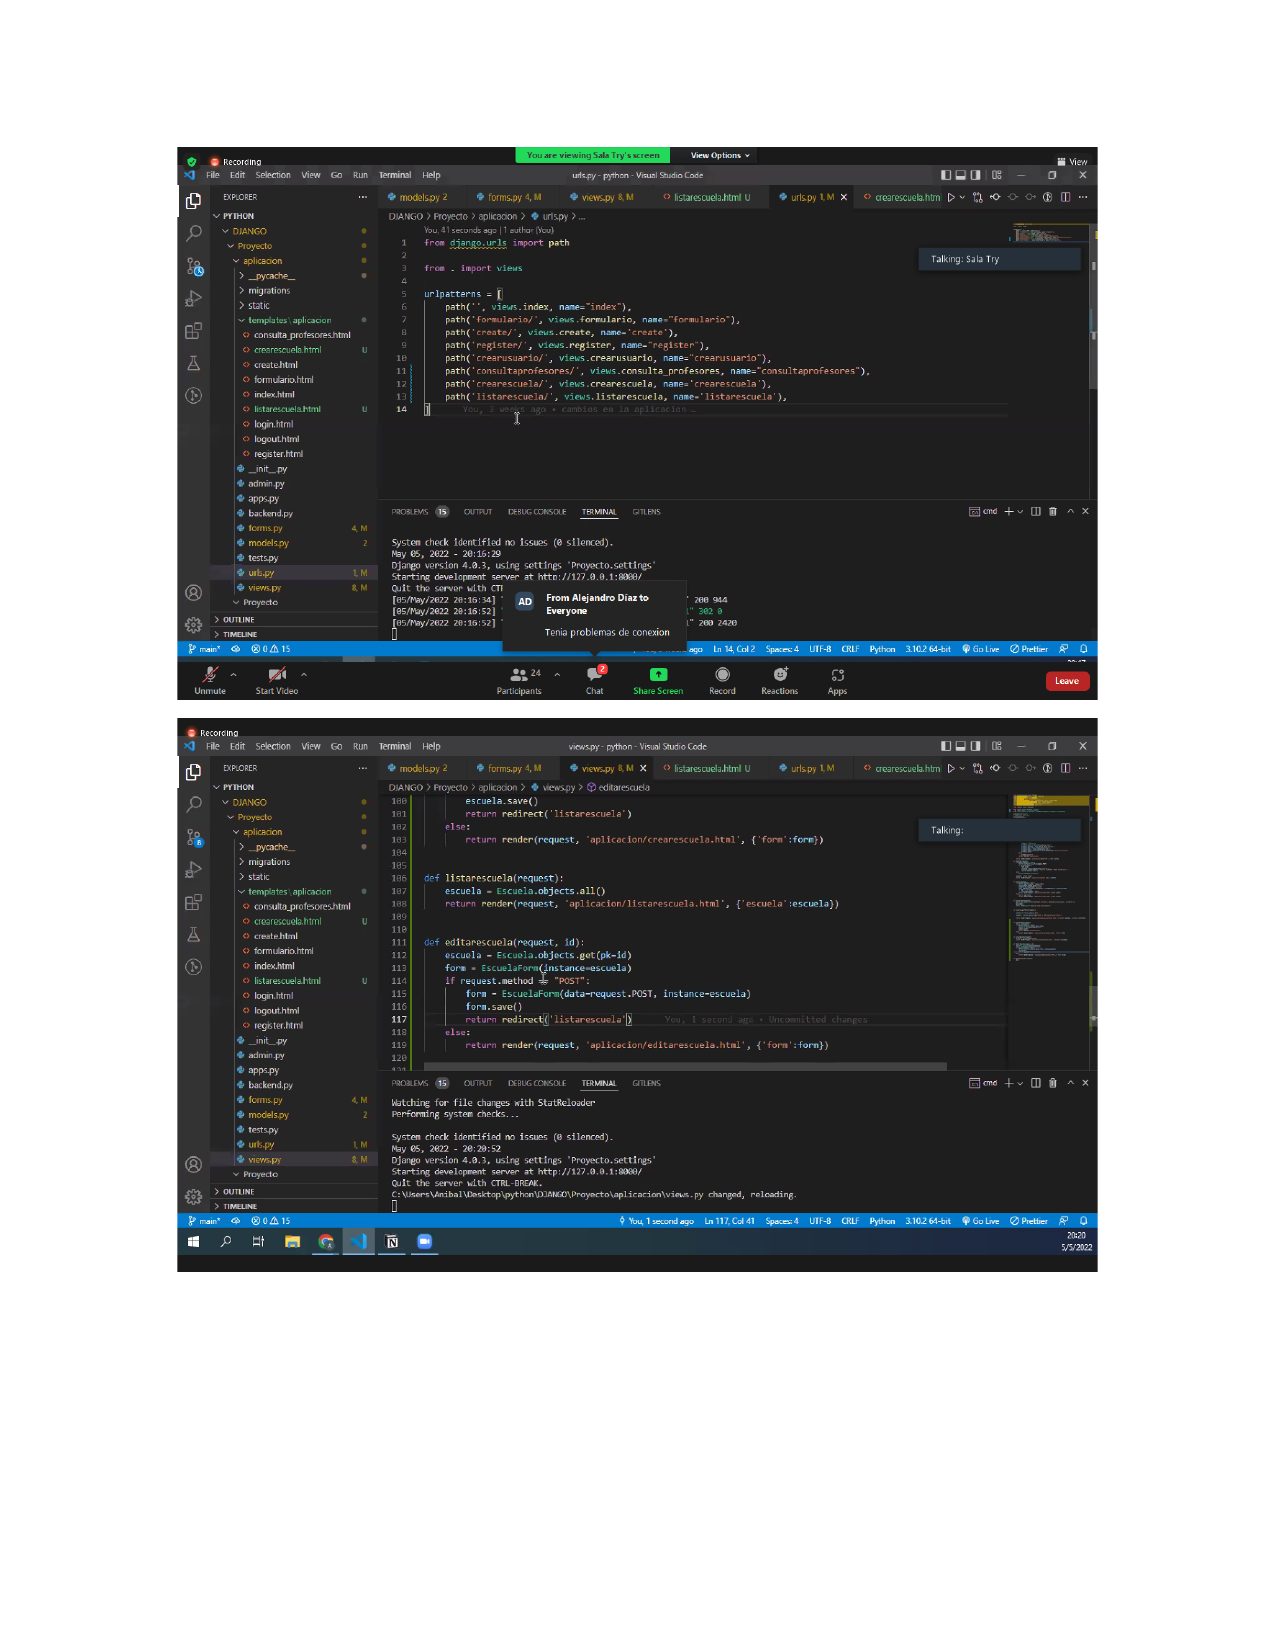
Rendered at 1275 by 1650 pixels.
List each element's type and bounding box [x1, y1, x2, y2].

picture [177, 147, 1098, 700]
picture [177, 718, 1098, 1272]
